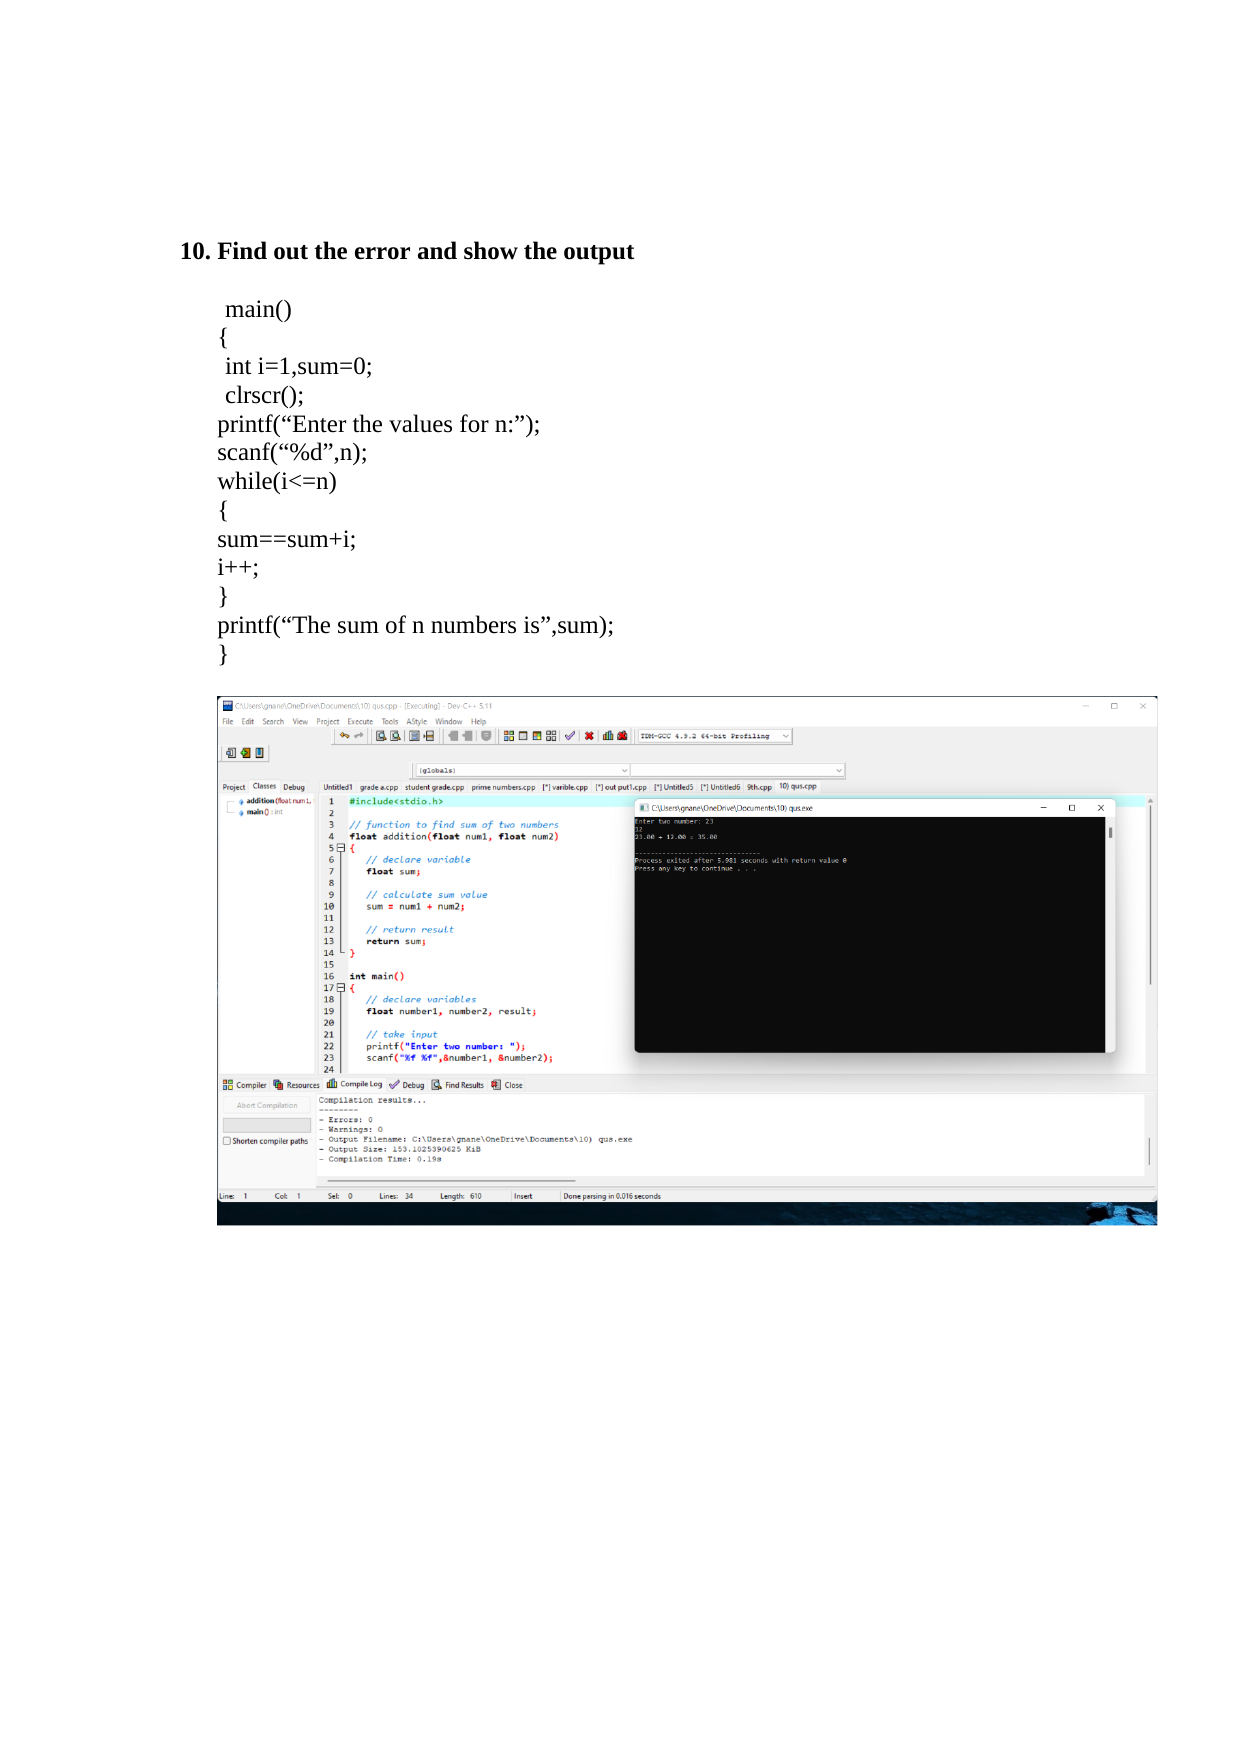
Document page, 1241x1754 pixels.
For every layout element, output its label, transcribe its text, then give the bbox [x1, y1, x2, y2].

list scanf(“%d”,n); [217, 437, 1090, 466]
list { [217, 495, 1090, 524]
list } [217, 581, 1090, 610]
list i++; [217, 552, 1090, 581]
list sum==sum+i; [217, 524, 1090, 552]
picture [217, 696, 1158, 1226]
text main() [150, 294, 1090, 322]
list clrscr(); [217, 380, 1090, 409]
list while(i<=n) [217, 466, 1090, 495]
list } [217, 639, 1090, 667]
list int i=1,sum=0; [217, 351, 1090, 380]
list printf(“Enter the values for n:”); [217, 409, 1090, 437]
list printf(“The sum of n numbers is”,sum); [217, 610, 1090, 639]
list Find out the error and show the output [179, 236, 1090, 265]
list { [217, 322, 1090, 351]
